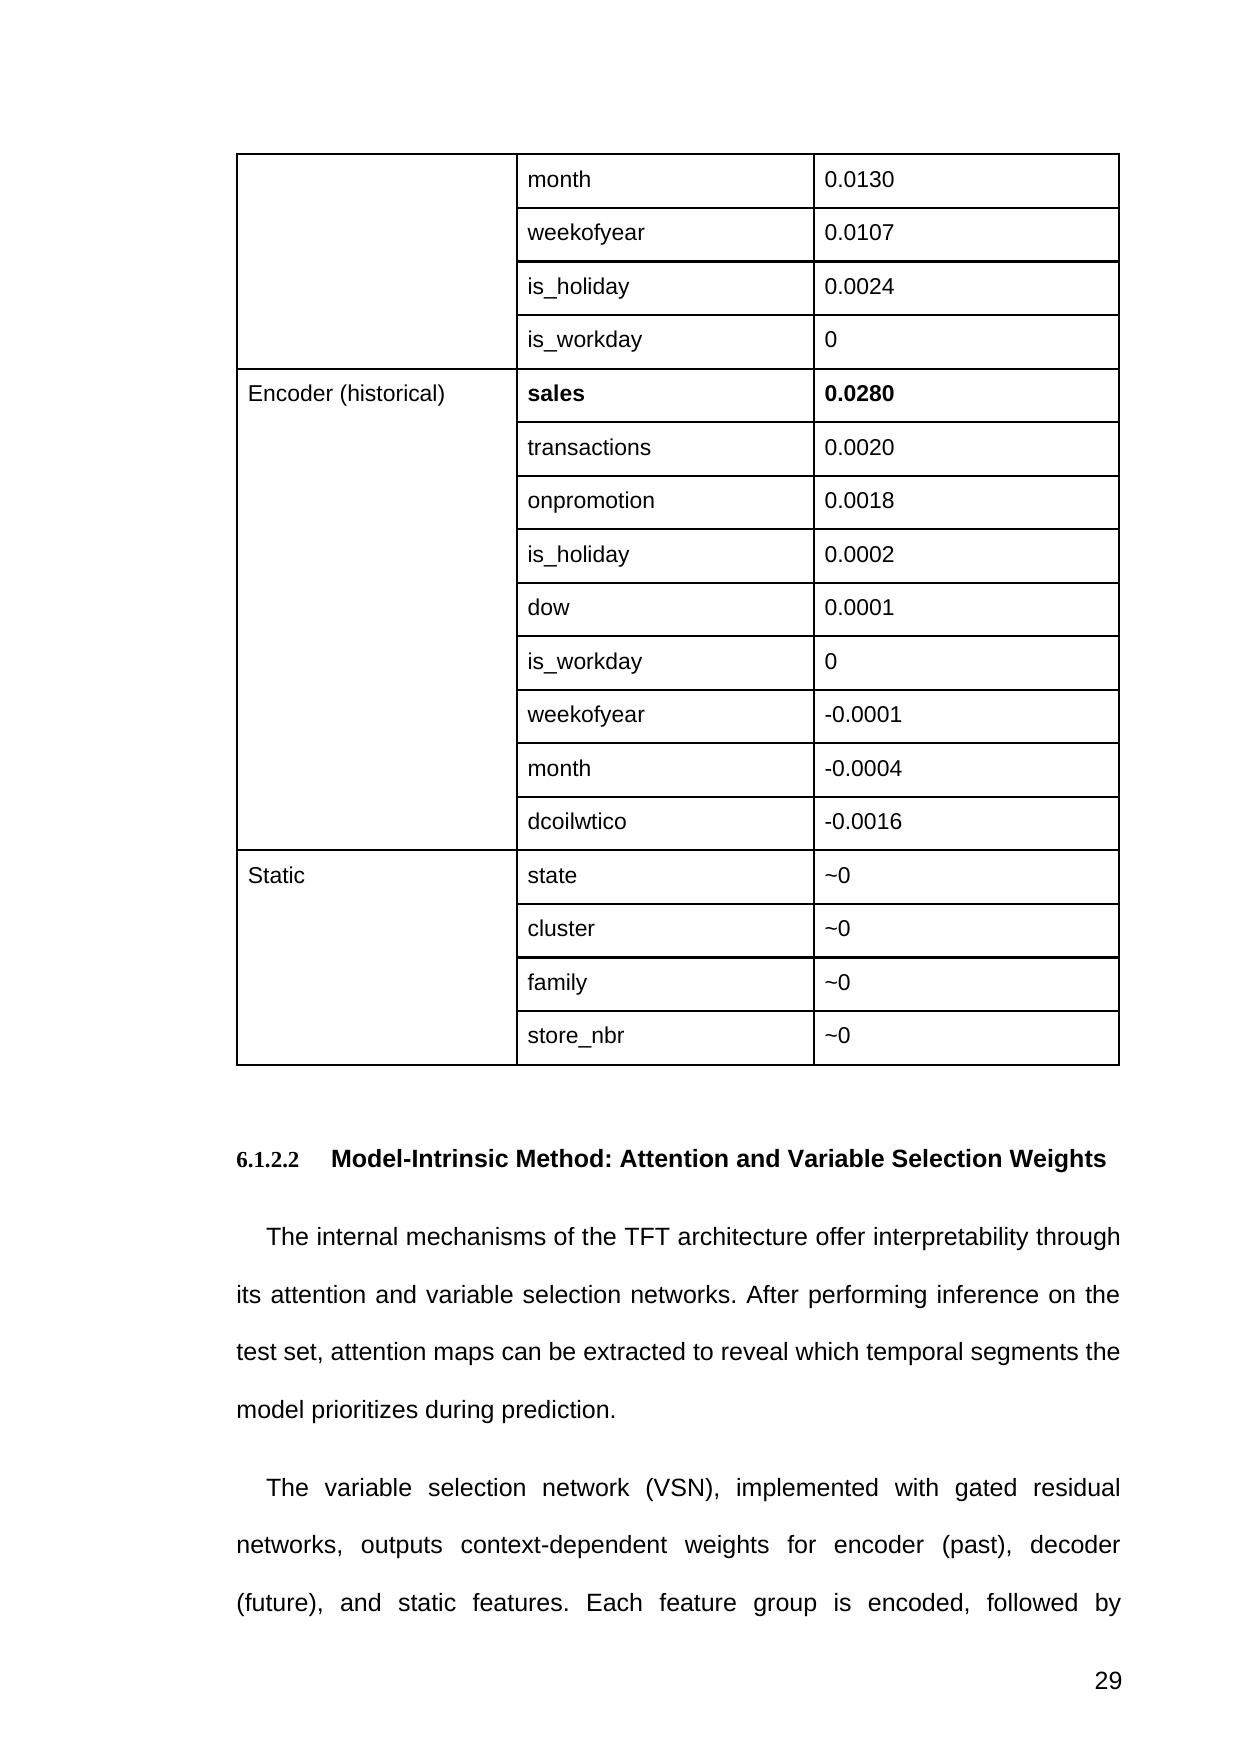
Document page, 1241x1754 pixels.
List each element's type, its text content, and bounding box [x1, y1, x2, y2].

subtitle Model-Intrinsic Method: Attention and Variable Selection Weights [236, 1144, 1122, 1173]
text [236, 1473, 1122, 1617]
text The internal mechanisms of the TFT architecture offer interpretability through its attention and variable selection networks. After performing inference on the test set, attention maps can be extracted to reveal which temporal segments the model prioritizes during prediction. [236, 1222, 1122, 1423]
